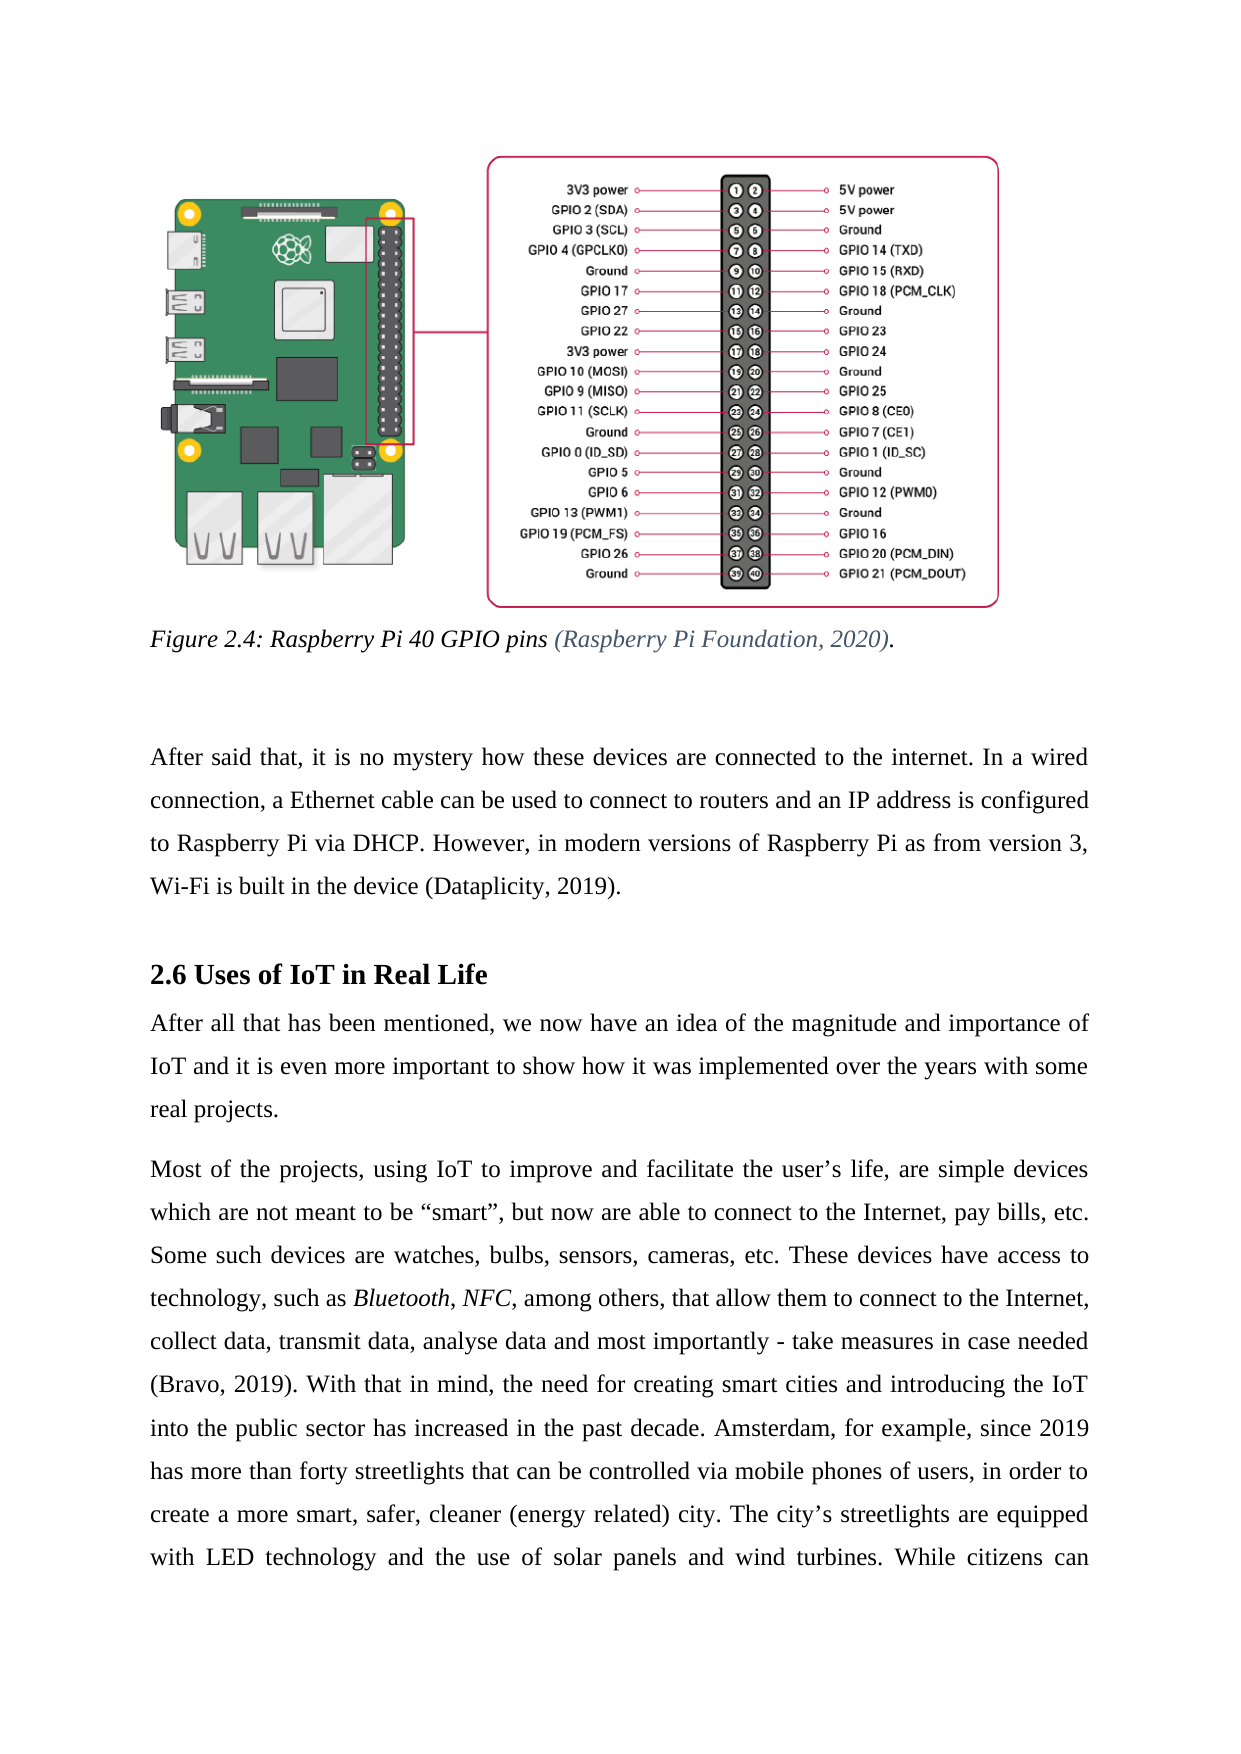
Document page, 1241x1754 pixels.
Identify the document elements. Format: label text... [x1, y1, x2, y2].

subtitle 2.6 Uses of IoT in Real Life [150, 957, 1090, 991]
text After said that, it is no mystery how these devices are connected to the internet. In a wired connection, a Ethernet cable can be used to connect to routers and an IP address is configured to Raspberry Pi via DHCP. However, in modern versions of Raspberry Pi as from version 3, Wi-Fi is built in the device . [150, 742, 1090, 900]
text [150, 1154, 1090, 1571]
text After all that has been mentioned, we now have an idea of the magnitude and importance of IoT and it is even more important to show how it was implemented over the years with some real projects. [150, 1008, 1090, 1123]
text Figure 2.4: Raspberry Pi 40 GPIO pins . [150, 624, 1090, 653]
picture [150, 150, 1005, 611]
